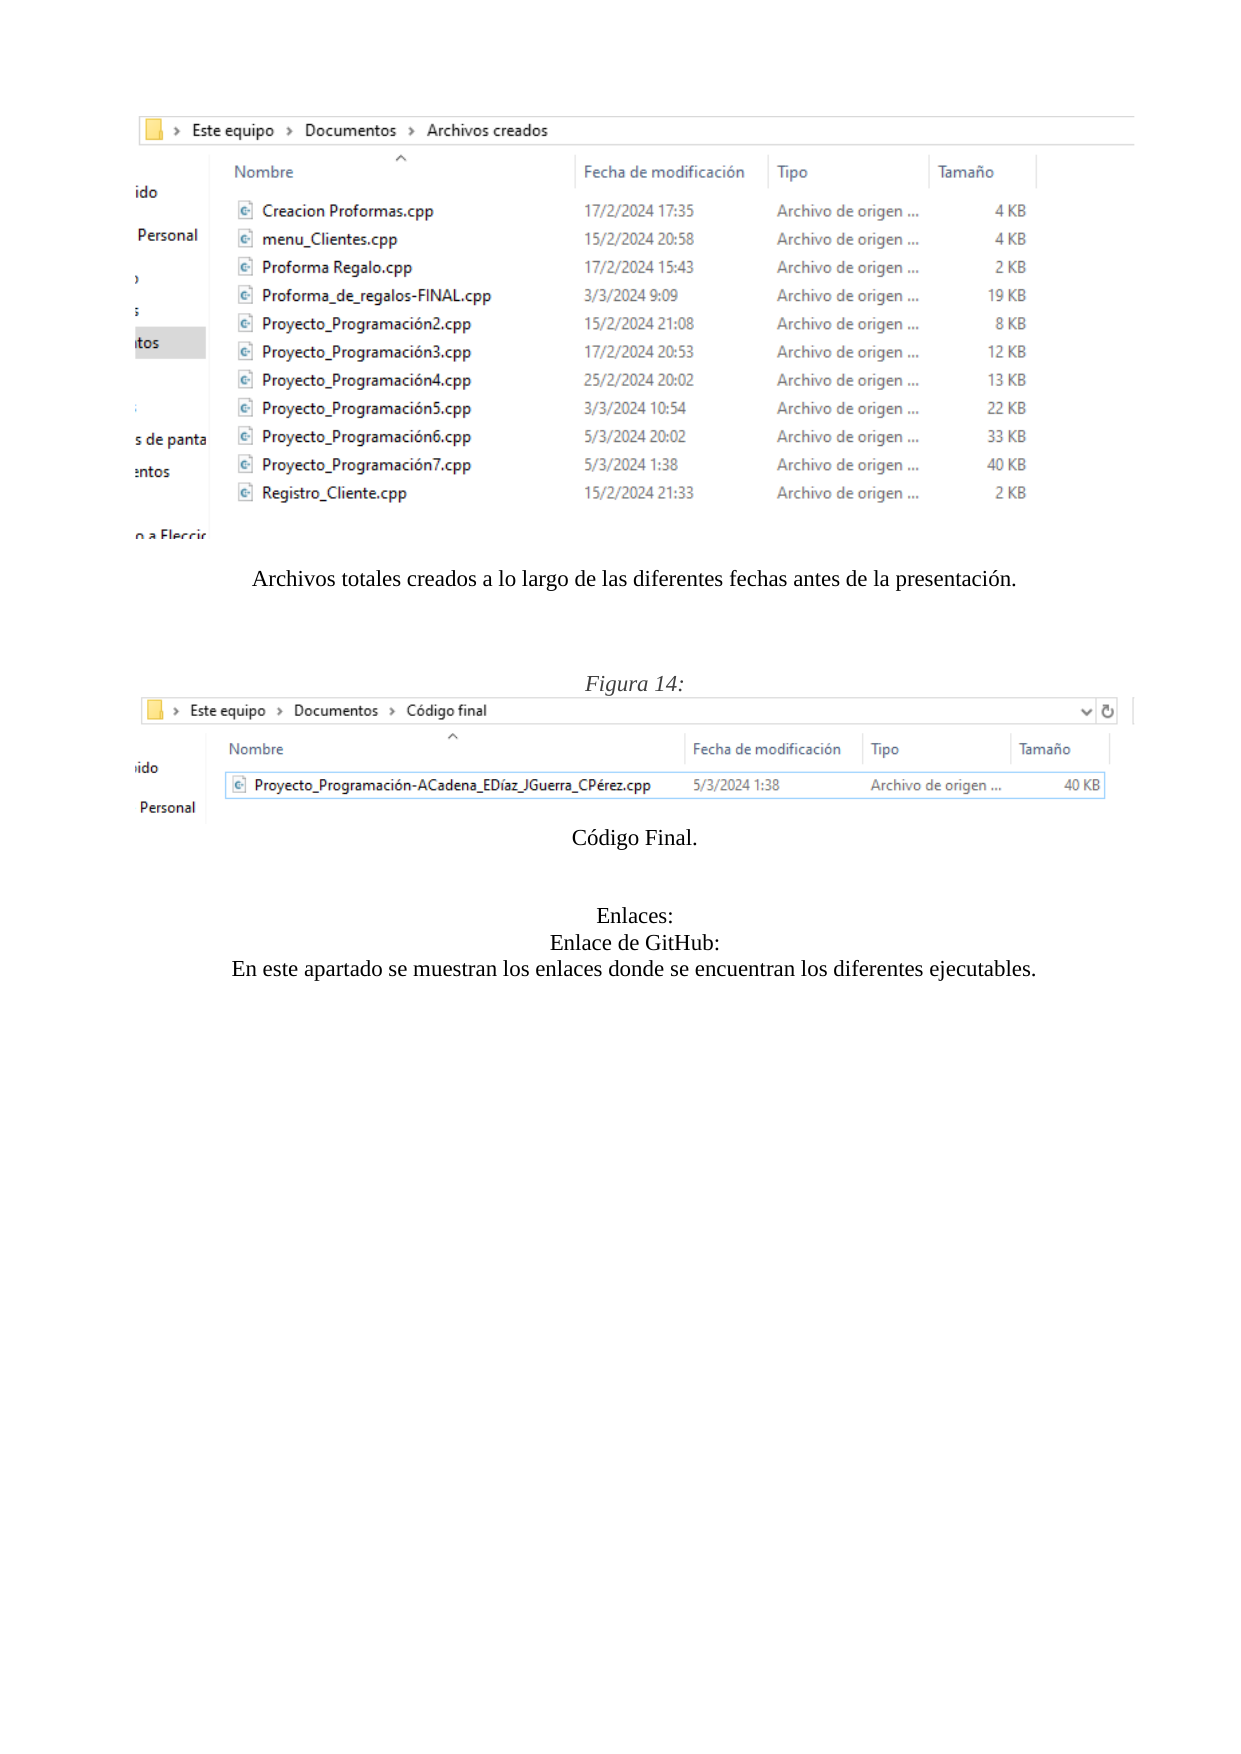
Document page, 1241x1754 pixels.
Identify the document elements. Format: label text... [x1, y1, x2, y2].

text Archivos totales creados a lo largo de las diferentes fechas antes de la presentación. [135, 565, 1134, 591]
text Enlace de GitHub: [135, 929, 1134, 955]
text Código Final. [135, 824, 1134, 850]
text Enlaces: [135, 903, 1134, 929]
picture [135, 116, 1135, 539]
text En este apartado se muestran los enlaces donde se encuentran los diferentes ejecutables. [135, 955, 1134, 982]
text Figura 14: [135, 670, 1134, 696]
picture [135, 696, 1135, 824]
